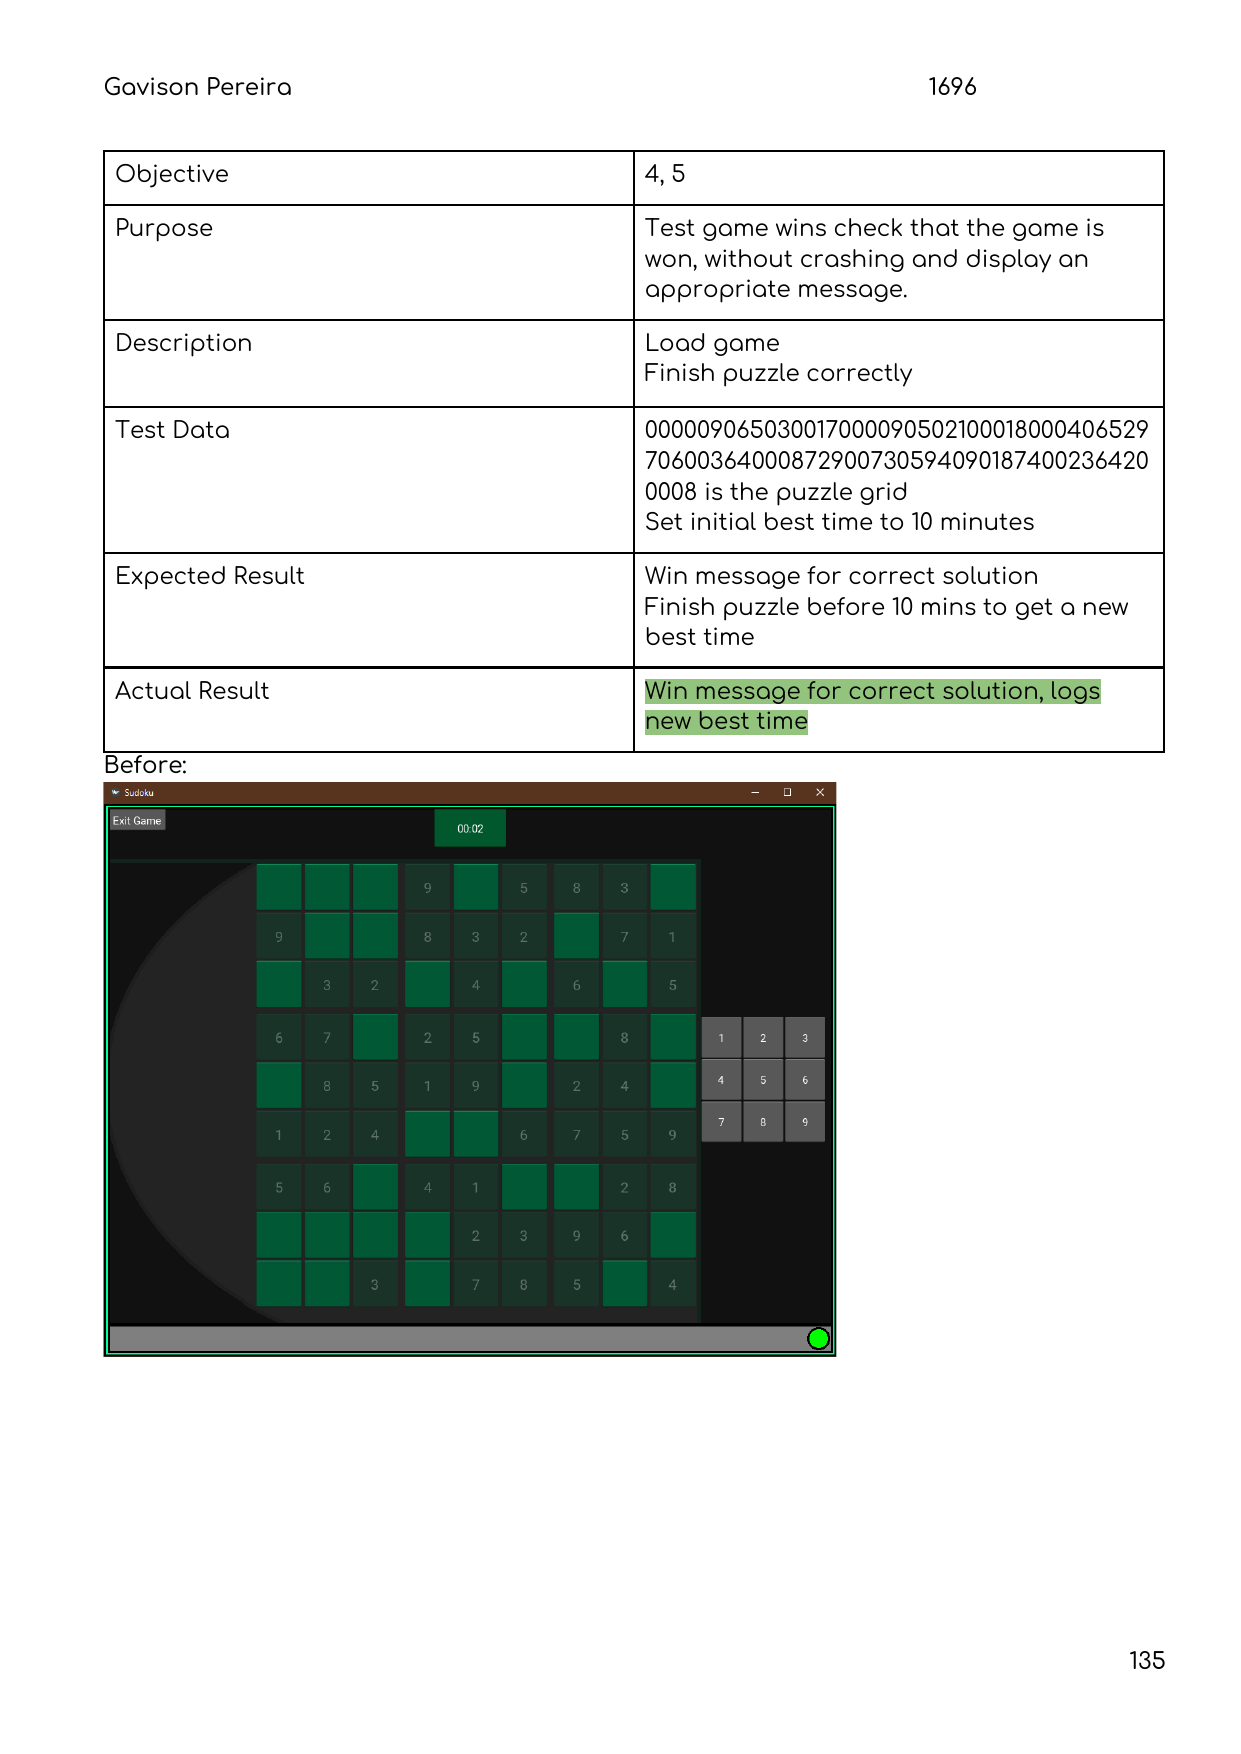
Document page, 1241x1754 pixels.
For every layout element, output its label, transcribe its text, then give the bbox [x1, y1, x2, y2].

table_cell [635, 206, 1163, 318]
text Before: [103, 753, 1166, 778]
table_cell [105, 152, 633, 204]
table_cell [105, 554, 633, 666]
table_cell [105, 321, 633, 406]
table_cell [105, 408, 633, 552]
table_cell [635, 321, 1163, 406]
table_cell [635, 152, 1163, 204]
picture [103, 782, 837, 1357]
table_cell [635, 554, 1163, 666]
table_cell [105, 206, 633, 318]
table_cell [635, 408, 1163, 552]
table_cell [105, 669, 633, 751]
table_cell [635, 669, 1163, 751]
